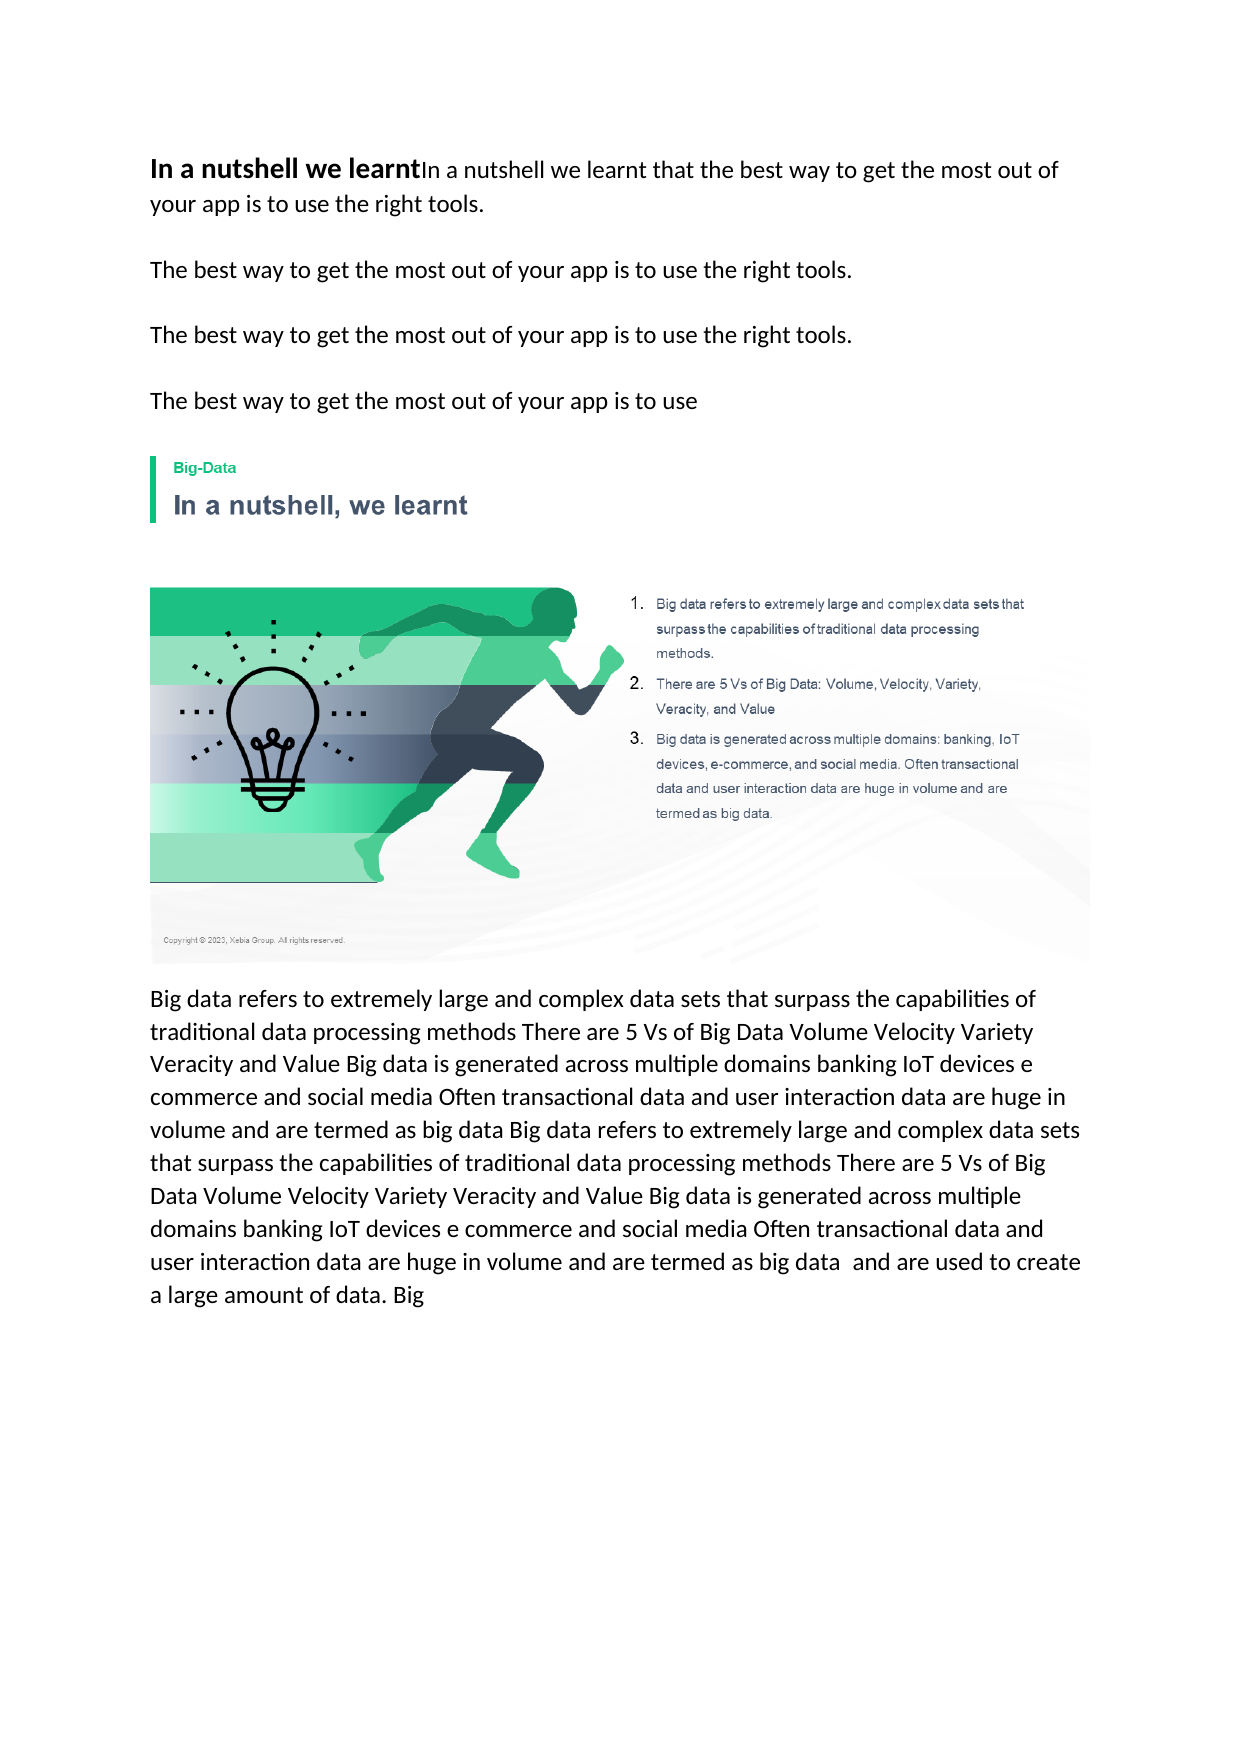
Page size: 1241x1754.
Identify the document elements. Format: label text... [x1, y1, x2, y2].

text In a nutshell we learntIn a nutshell we learnt that the best way to get the most out of your app is to use the right tools. The best way to get the most out of your app is to use the right tools. The best way to get the most out of your app is to use the right tools. The best way to get the most out of your app is to use [150, 150, 1090, 416]
text Big data refers to extremely large and complex data sets that surpass the capabilities of traditional data processing methods There are 5 Vs of Big Data Volume Velocity Variety Veracity and Value Big data is generated across multiple domains banking IoT devices e commerce and social media Often transactional data and user interaction data are huge in volume and are termed as big data Big data refers to extremely large and complex data sets that surpass the capabilities of traditional data processing methods There are 5 Vs of Big Data Volume Velocity Variety Veracity and Value Big data is generated across multiple domains banking IoT devices e commerce and social media Often transactional data and user interaction data are huge in volume and are termed as big data and are used to create a large amount of data. Big [150, 983, 1090, 1309]
picture [150, 435, 1091, 964]
